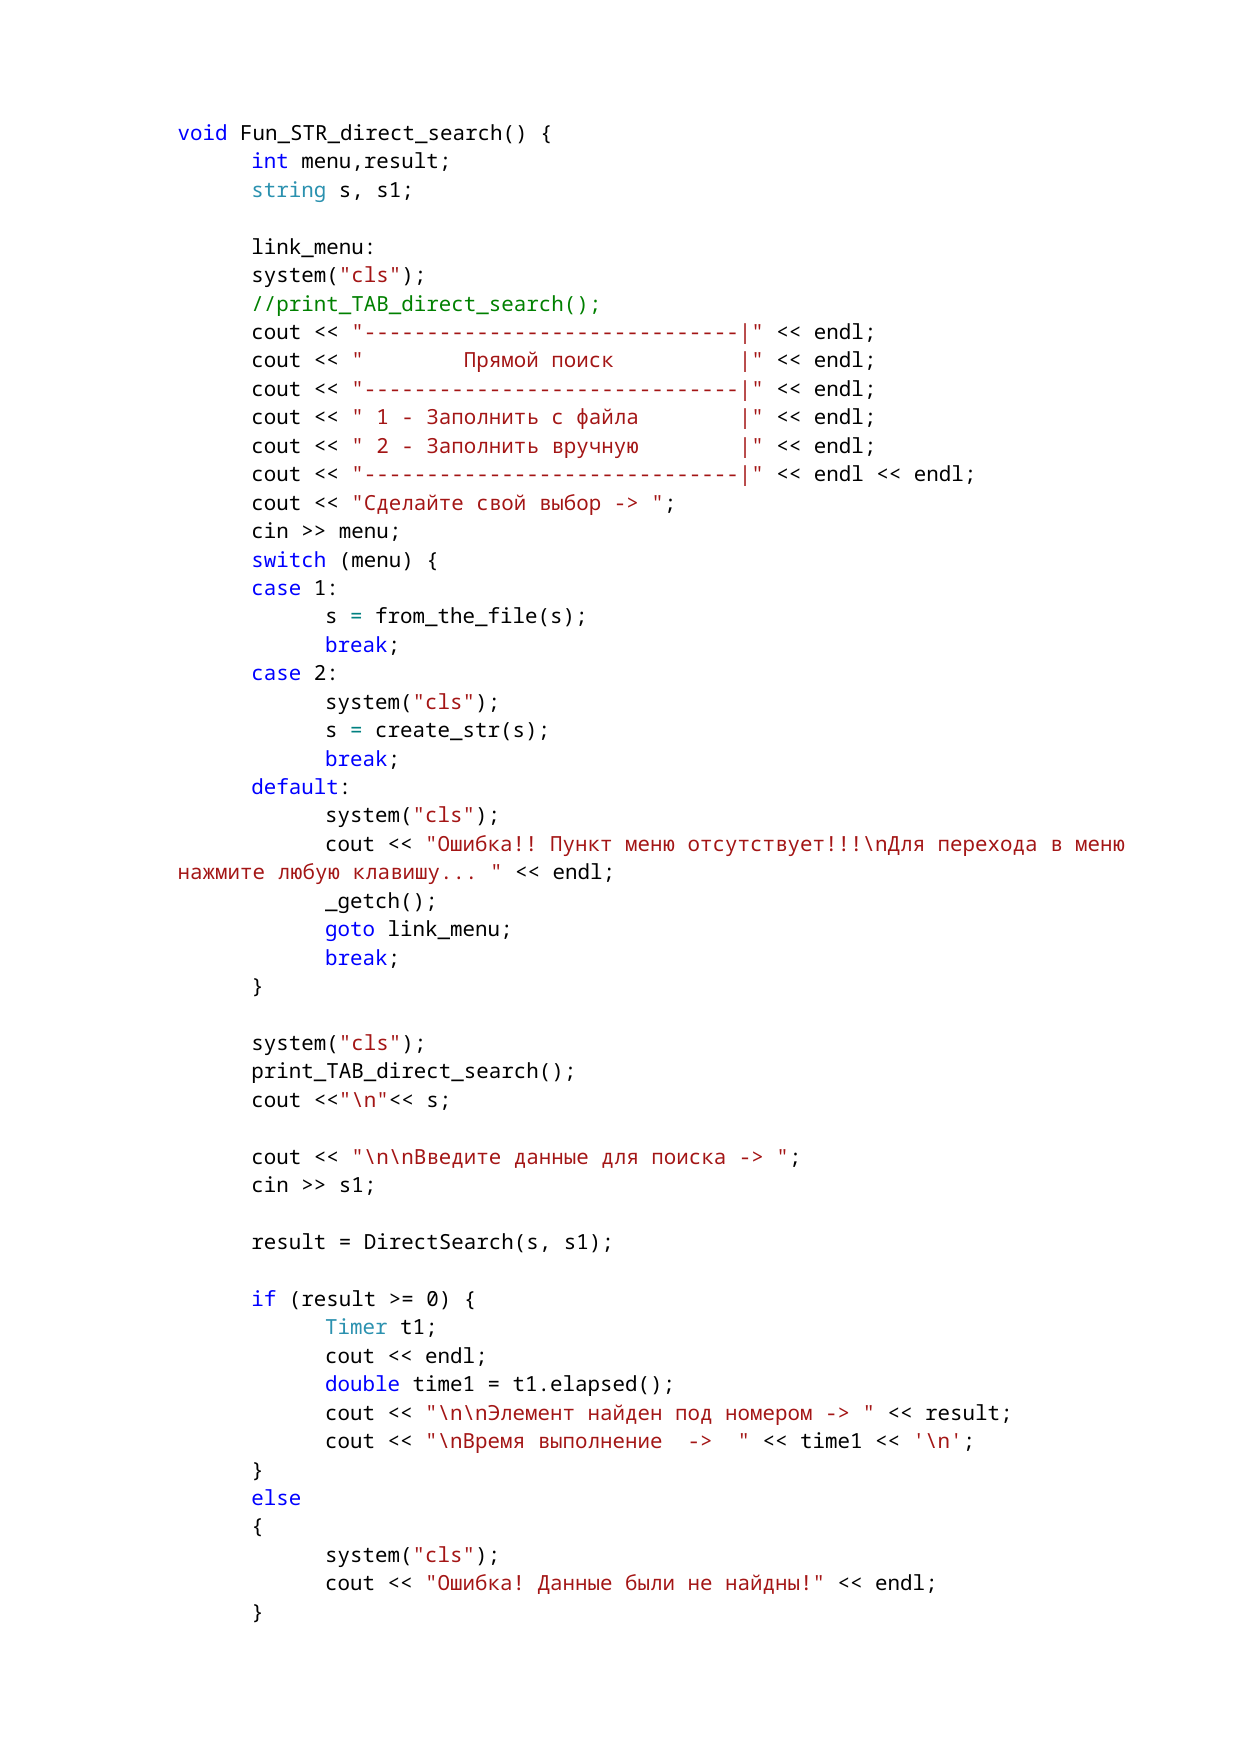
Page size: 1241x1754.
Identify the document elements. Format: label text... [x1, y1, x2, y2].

text cout << "\n\nВведите данные для поиска -> "; [177, 1142, 1152, 1170]
text cout << "\n\nЭлемент найден под номером -> " << result; [177, 1398, 1152, 1426]
text cin >> s1; [177, 1170, 1152, 1199]
text { [177, 1512, 1152, 1540]
text //print_TAB_direct_search(); [177, 289, 1152, 317]
text result = DirectSearch(s, s1); [177, 1227, 1152, 1256]
text case 1: [177, 573, 1152, 602]
text cin >> menu; [177, 516, 1152, 545]
text void Fun_STR_direct_search() { [177, 118, 1152, 147]
text cout << " Прямой поиск |" << endl; [177, 346, 1152, 374]
text if (result >= 0) { [177, 1284, 1152, 1312]
text print_TAB_direct_search(); [177, 1057, 1152, 1085]
text double time1 = t1.elapsed(); [177, 1369, 1152, 1398]
text cout <<"\n"<< s; [177, 1085, 1152, 1113]
text case 2: [177, 658, 1152, 687]
text cout << "Сделайте свой выбор -> "; [177, 488, 1152, 516]
text break; [177, 744, 1152, 772]
text _getch(); [177, 886, 1152, 914]
text s = create_str(s); [177, 715, 1152, 744]
text system("cls"); [177, 687, 1152, 715]
text cout << "Ошибка!! Пункт меню отсутствует!!!\nДля перехода в меню нажмите любую клавишу... " << endl; [177, 829, 1152, 886]
text break; [177, 630, 1152, 658]
text cout << "Ошибка! Данные были не найдны!" << endl; [177, 1568, 1152, 1597]
text switch (menu) { [177, 545, 1152, 573]
text break; [177, 943, 1152, 971]
text system("cls"); [177, 260, 1152, 289]
text } [177, 971, 1152, 1000]
text system("cls"); [177, 1028, 1152, 1057]
text cout << " 1 - Заполнить с файла |" << endl; [177, 402, 1152, 431]
text cout << "------------------------------|" << endl; [177, 374, 1152, 402]
text cout << " 2 - Заполнить вручную |" << endl; [177, 431, 1152, 459]
text system("cls"); [177, 1540, 1152, 1568]
text cout << endl; [177, 1341, 1152, 1369]
text s = from_the_file(s); [177, 602, 1152, 630]
text goto link_menu; [177, 914, 1152, 943]
text string s, s1; [177, 175, 1152, 203]
text system("cls"); [177, 801, 1152, 829]
text cout << "------------------------------|" << endl << endl; [177, 459, 1152, 488]
text } [177, 1597, 1152, 1625]
text int menu,result; [177, 147, 1152, 175]
text Timer t1; [177, 1312, 1152, 1341]
text cout << "\nВремя выполнение -> " << time1 << '\n'; [177, 1426, 1152, 1455]
text link_menu: [177, 232, 1152, 260]
text default: [177, 772, 1152, 801]
text cout << "------------------------------|" << endl; [177, 317, 1152, 346]
text else [177, 1483, 1152, 1512]
text } [177, 1455, 1152, 1483]
